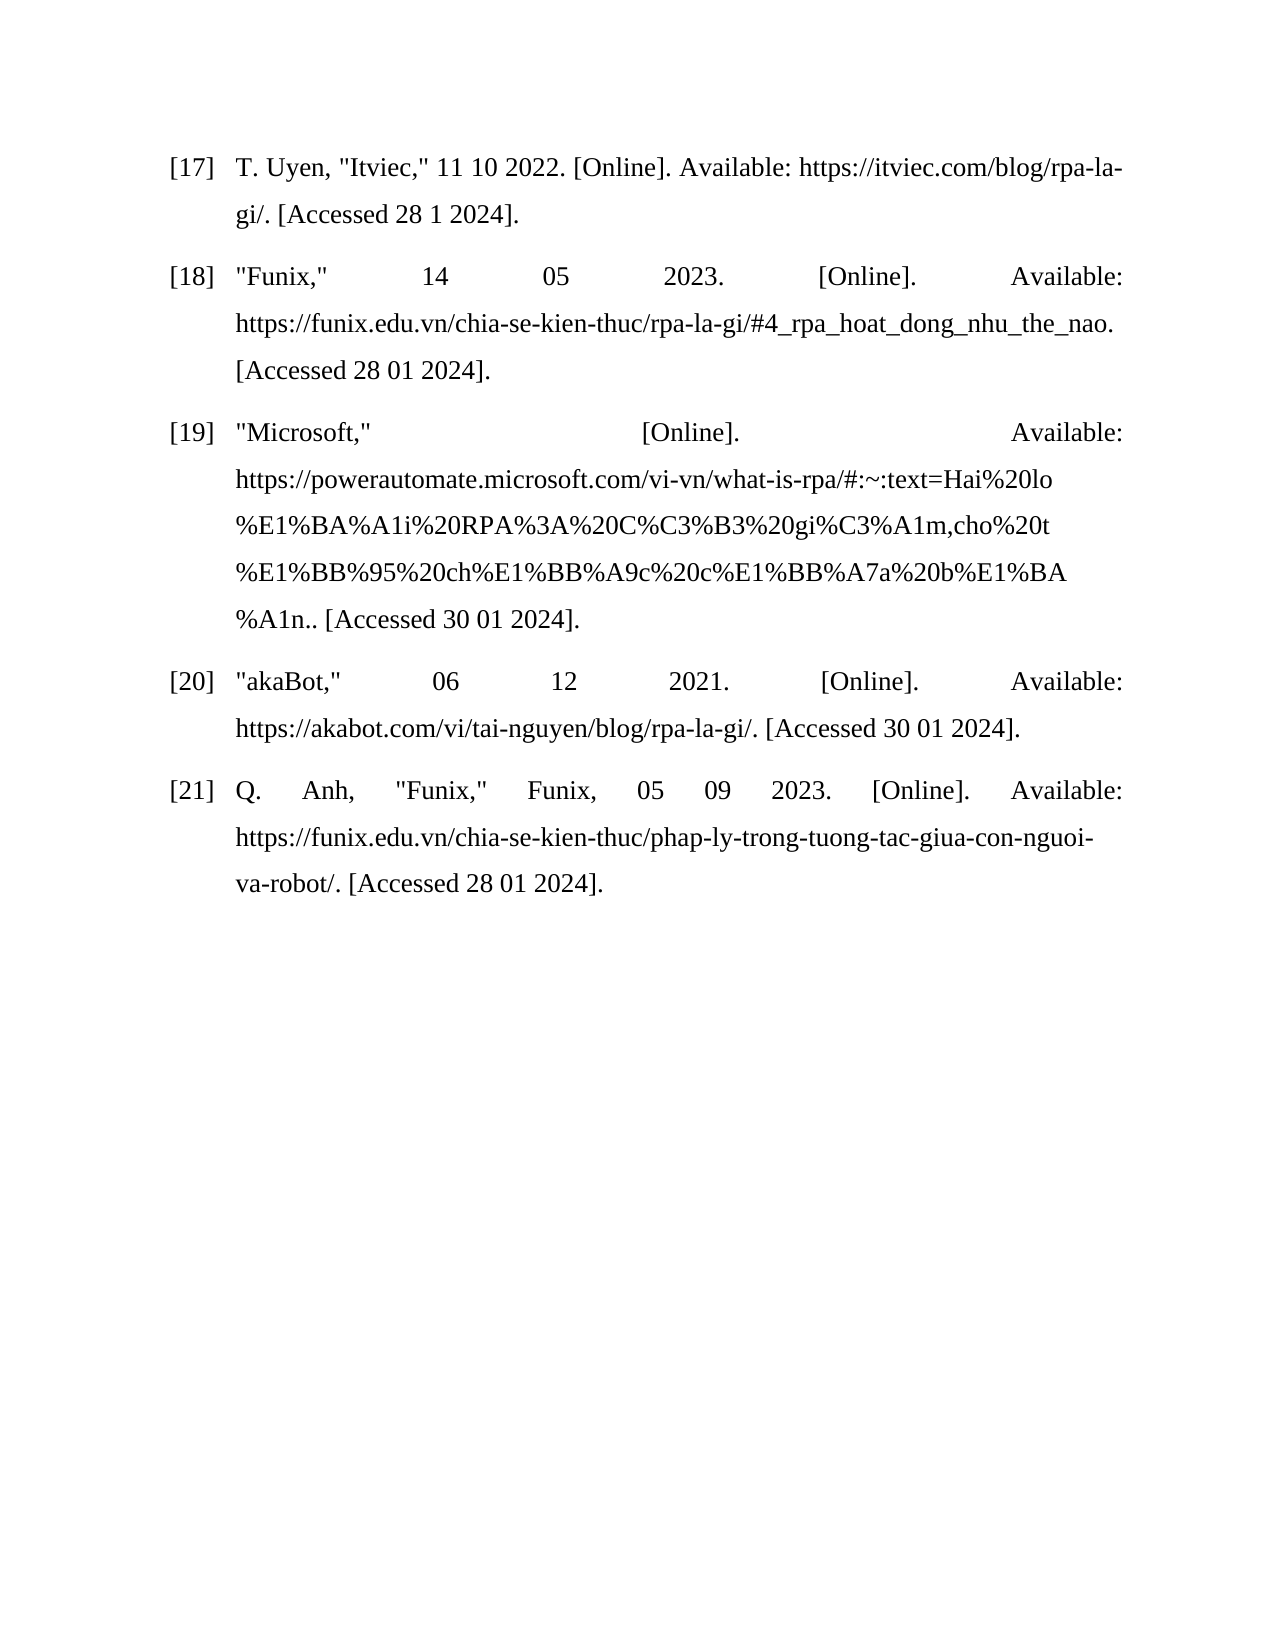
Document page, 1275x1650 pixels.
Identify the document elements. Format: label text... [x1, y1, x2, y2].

table_cell "Funix," 14 05 2023. [Online]. Available: https://funix.edu.vn/chia-se-kien-thuc/rpa-la-gi/#4_rpa_hoat_dong_nhu_the_nao. [Accessed 28 01 2024]. [234, 259, 1125, 414]
table_cell "akaBot," 06 12 2021. [Online]. Available: https://akabot.com/vi/tai-nguyen/blog/rpa-la-gi/. [Accessed 30 01 2024]. [234, 664, 1125, 772]
table_cell [150, 415, 234, 663]
table_cell [150, 259, 234, 414]
table_cell [150, 664, 234, 772]
table_cell "Microsoft," [Online]. Available: https://powerautomate.microsoft.com/vi-vn/what-is-rpa/#:~:text=Hai%20lo%E1%BA%A1i%20RPA%3A%20C%C3%B3%20gi%C3%A1m,cho%20t%E1%BB%95%20ch%E1%BB%A9c%20c%E1%BB%A7a%20b%E1%BA%A1n.. [Accessed 30 01 2024]. [234, 415, 1125, 663]
table_cell [150, 773, 234, 928]
table_cell [150, 150, 234, 259]
table_cell T. Uyen, "Itviec," 11 10 2022. [Online]. Available: https://itviec.com/blog/rpa-la-gi/. [Accessed 28 1 2024]. [234, 150, 1125, 259]
table_cell Q. Anh, "Funix," Funix, 05 09 2023. [Online]. Available: https://funix.edu.vn/chia-se-kien-thuc/phap-ly-trong-tuong-tac-giua-con-nguoi-va-robot/. [Accessed 28 01 2024]. [234, 773, 1125, 928]
